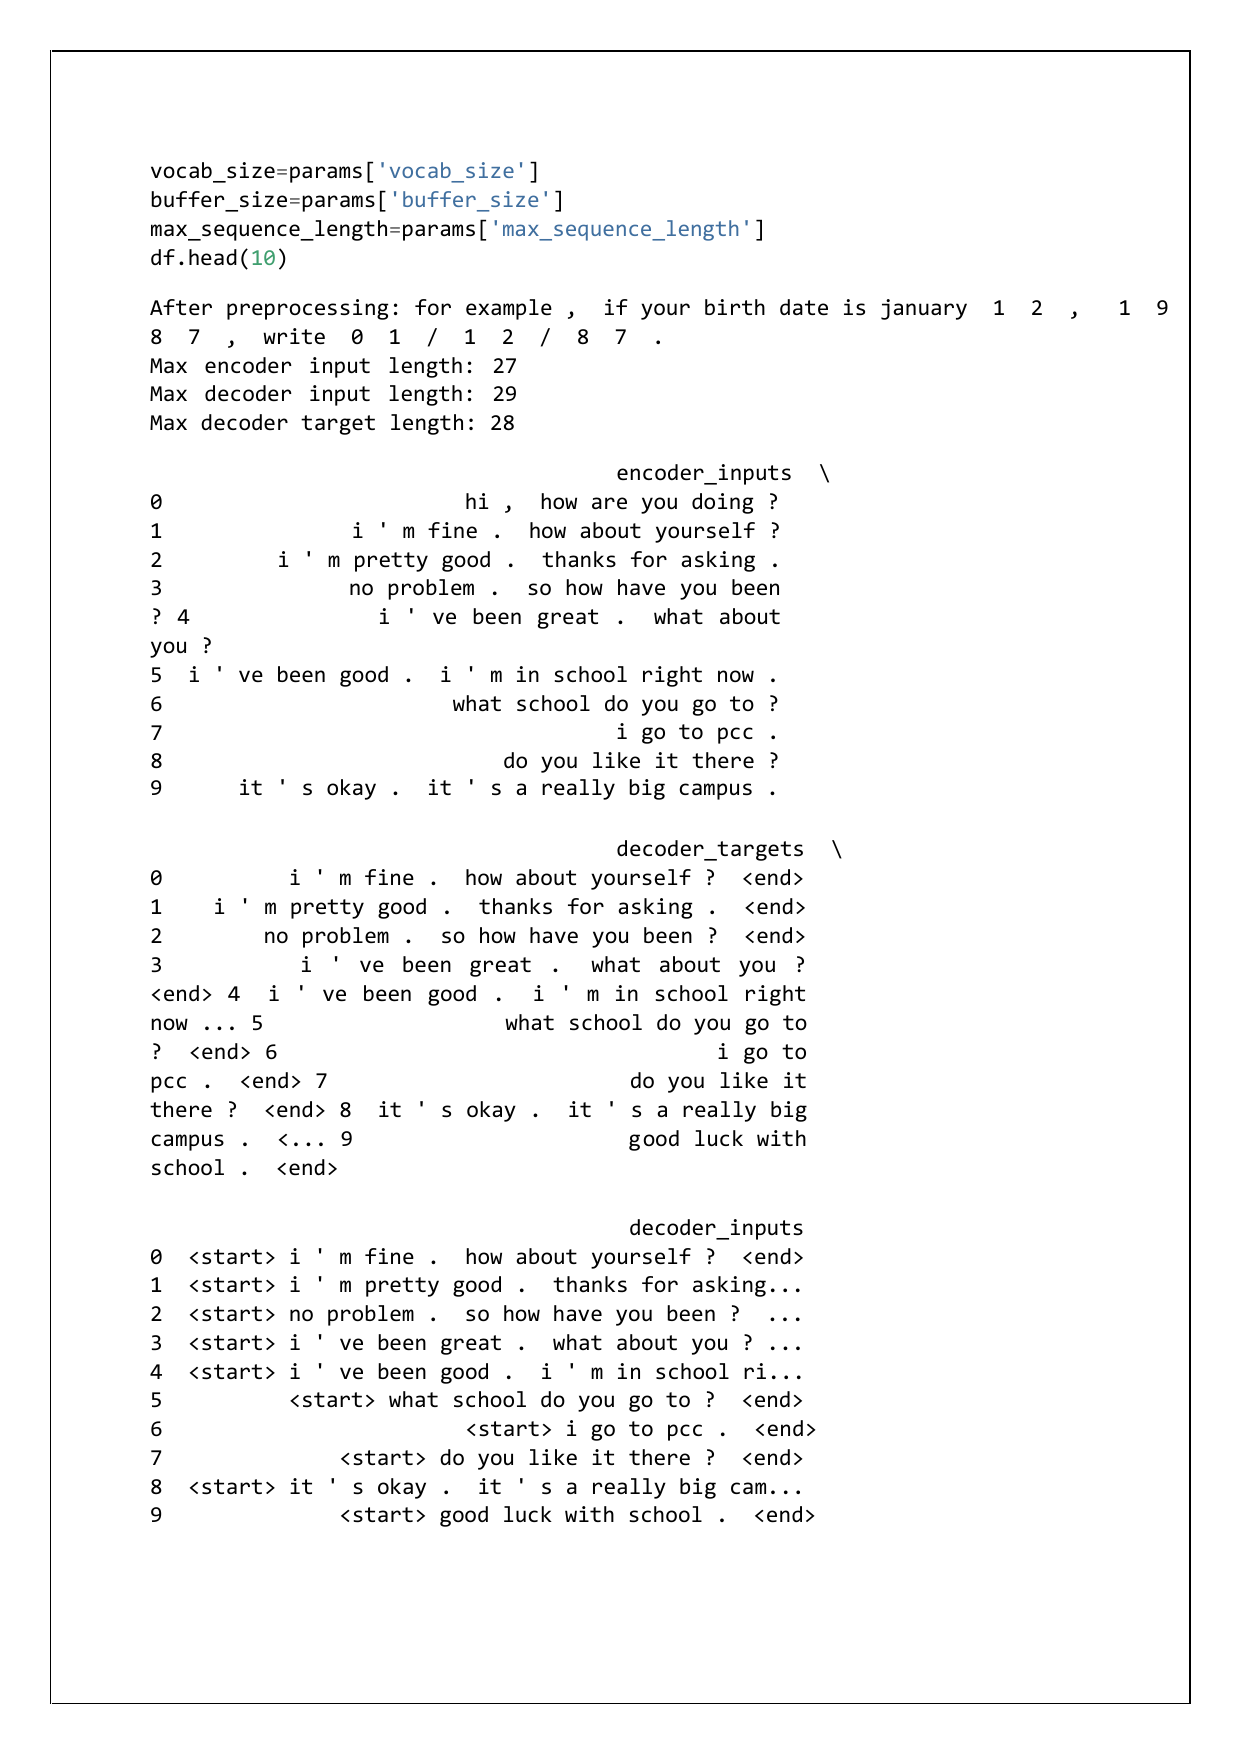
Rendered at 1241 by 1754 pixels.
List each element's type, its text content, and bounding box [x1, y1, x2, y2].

text vocab_size=params['vocab_size'] buffer_size=params['buffer_size'] max_sequence_length=params['max_sequence_length'] df.head(10) [150, 158, 780, 271]
text encoder_inputs \ 0 hi , how are you doing ? [150, 459, 843, 515]
text Max encoder input length: 27 Max decoder input length: 29 Max decoder target length: 28 [150, 352, 517, 436]
text 1 i ' m pretty good . thanks for asking . <end> 2 no problem . so how have you been ? <end> 3 i ' ve been great . what about you ? <end> 4 i ' ve been good . i ' m in school right now ... 5 what school do you go to ? <end> 6 i go to pcc . <end> 7 do you like it there ? <end> 8 it ' s okay . it ' s a really big campus . <... 9 good luck with school . <end> [150, 893, 807, 1181]
text decoder_inputs 0 <start> i ' m fine . how about yourself ? <end> 1 <start> i ' m pretty good . thanks for asking... 2 <start> no problem . so how have you been ? ... 3 <start> i ' ve been great . what about you ? ... 4 <start> i ' ve been good . i ' m in school ri... 5 <start> what school do you go to ? <end> 6 <start> i go to pcc . <end> 7 <start> do you like it there ? <end> 8 <start> it ' s okay . it ' s a really big cam... 9 <start> good luck with school . <end> [150, 1214, 818, 1529]
text 5 i ' ve been good . 6 [150, 661, 427, 717]
text decoder_targets \ 0 i ' m fine . how about yourself ? <end> [150, 836, 856, 891]
text After preprocessing: for example , if your birth date is january 1 2 , 1 9 8 7 , write 0 1 / 1 2 / 8 7 . [150, 294, 1182, 350]
text 7 8 [137, 719, 163, 774]
text 9 it ' s okay . it ' s a really big campus . [150, 775, 1171, 802]
text 1 i ' m fine . how about yourself ? 2 i ' m pretty good . thanks for asking . 3 no problem . so how have you been ? 4 i ' ve been great . what about you ? [150, 517, 781, 659]
text do you like it there ? [503, 747, 1171, 774]
text i ' m in school right now . what school do you go to ? i go to pcc . [427, 661, 779, 746]
